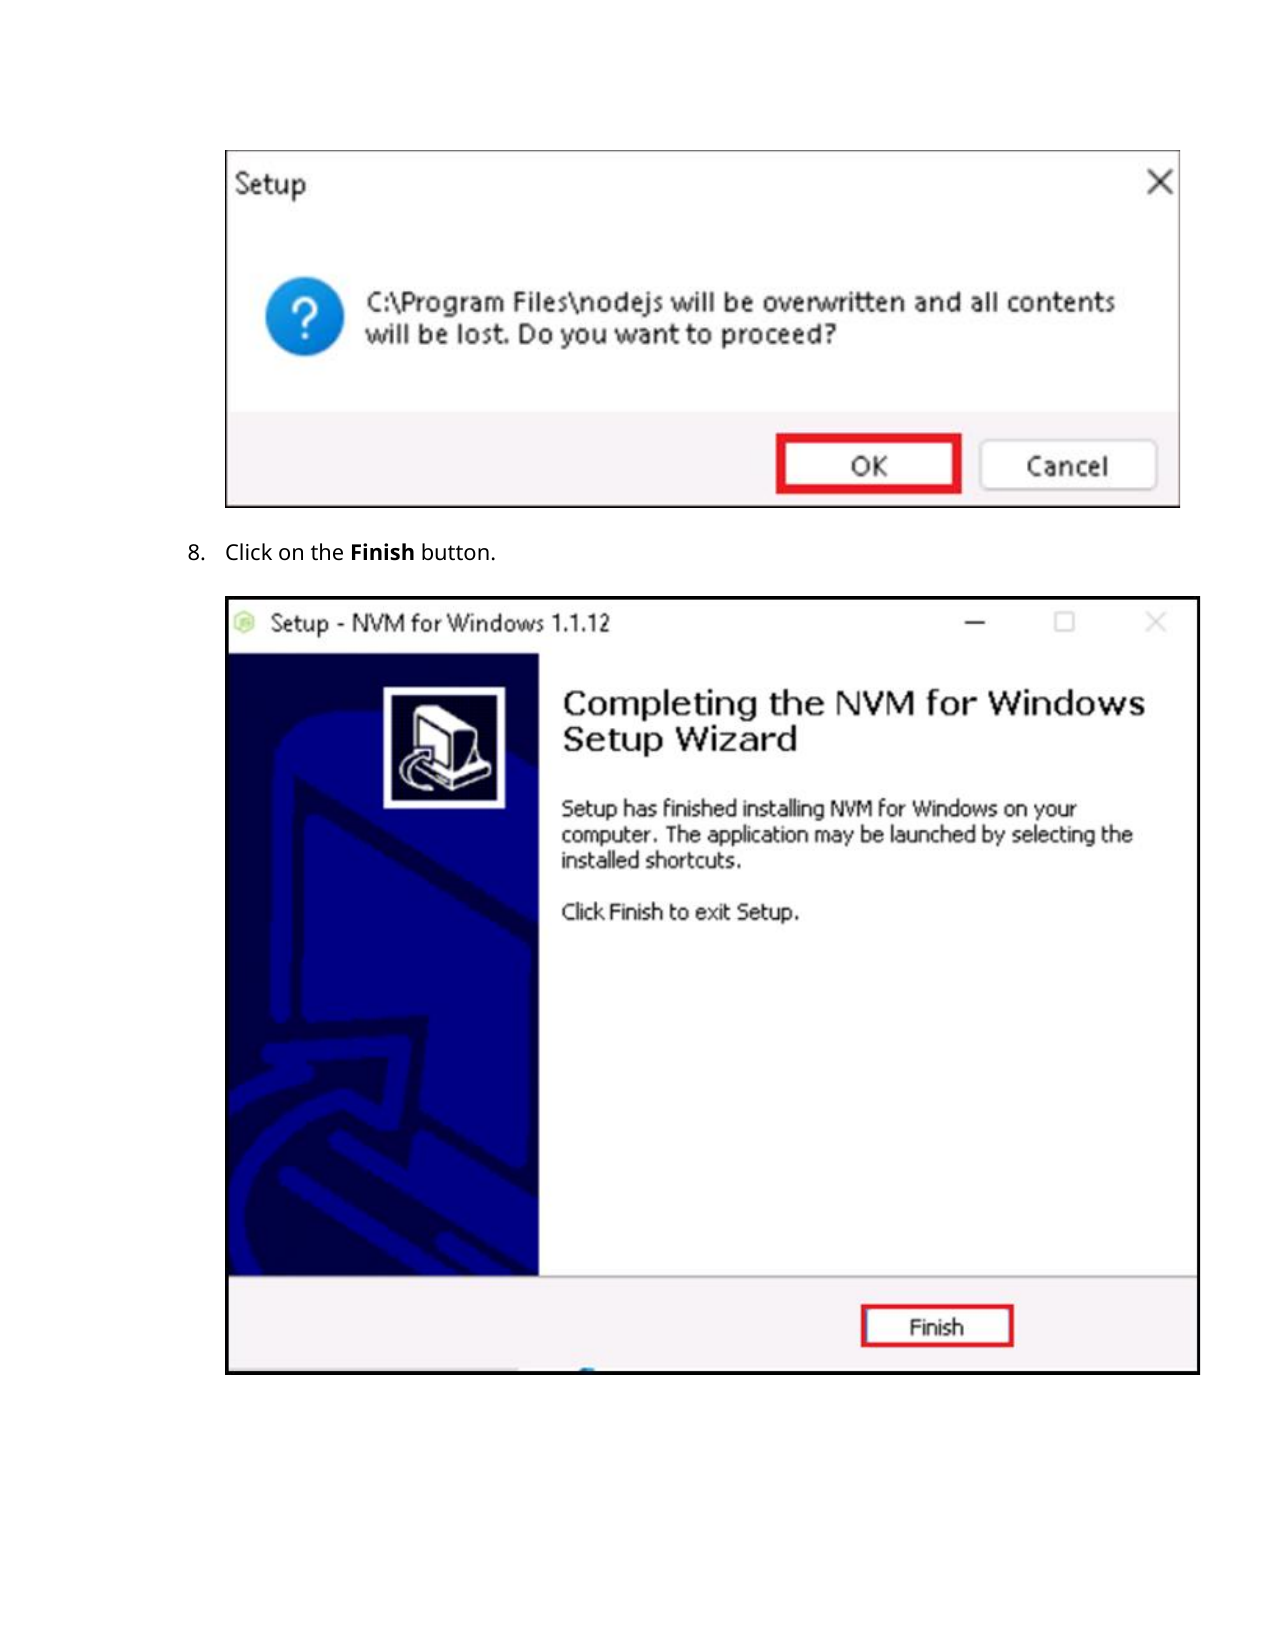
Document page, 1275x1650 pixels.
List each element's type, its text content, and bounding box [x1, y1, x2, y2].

picture [225, 150, 1181, 508]
list Click on the Finish button. [187, 537, 1125, 567]
picture [225, 596, 1200, 1375]
